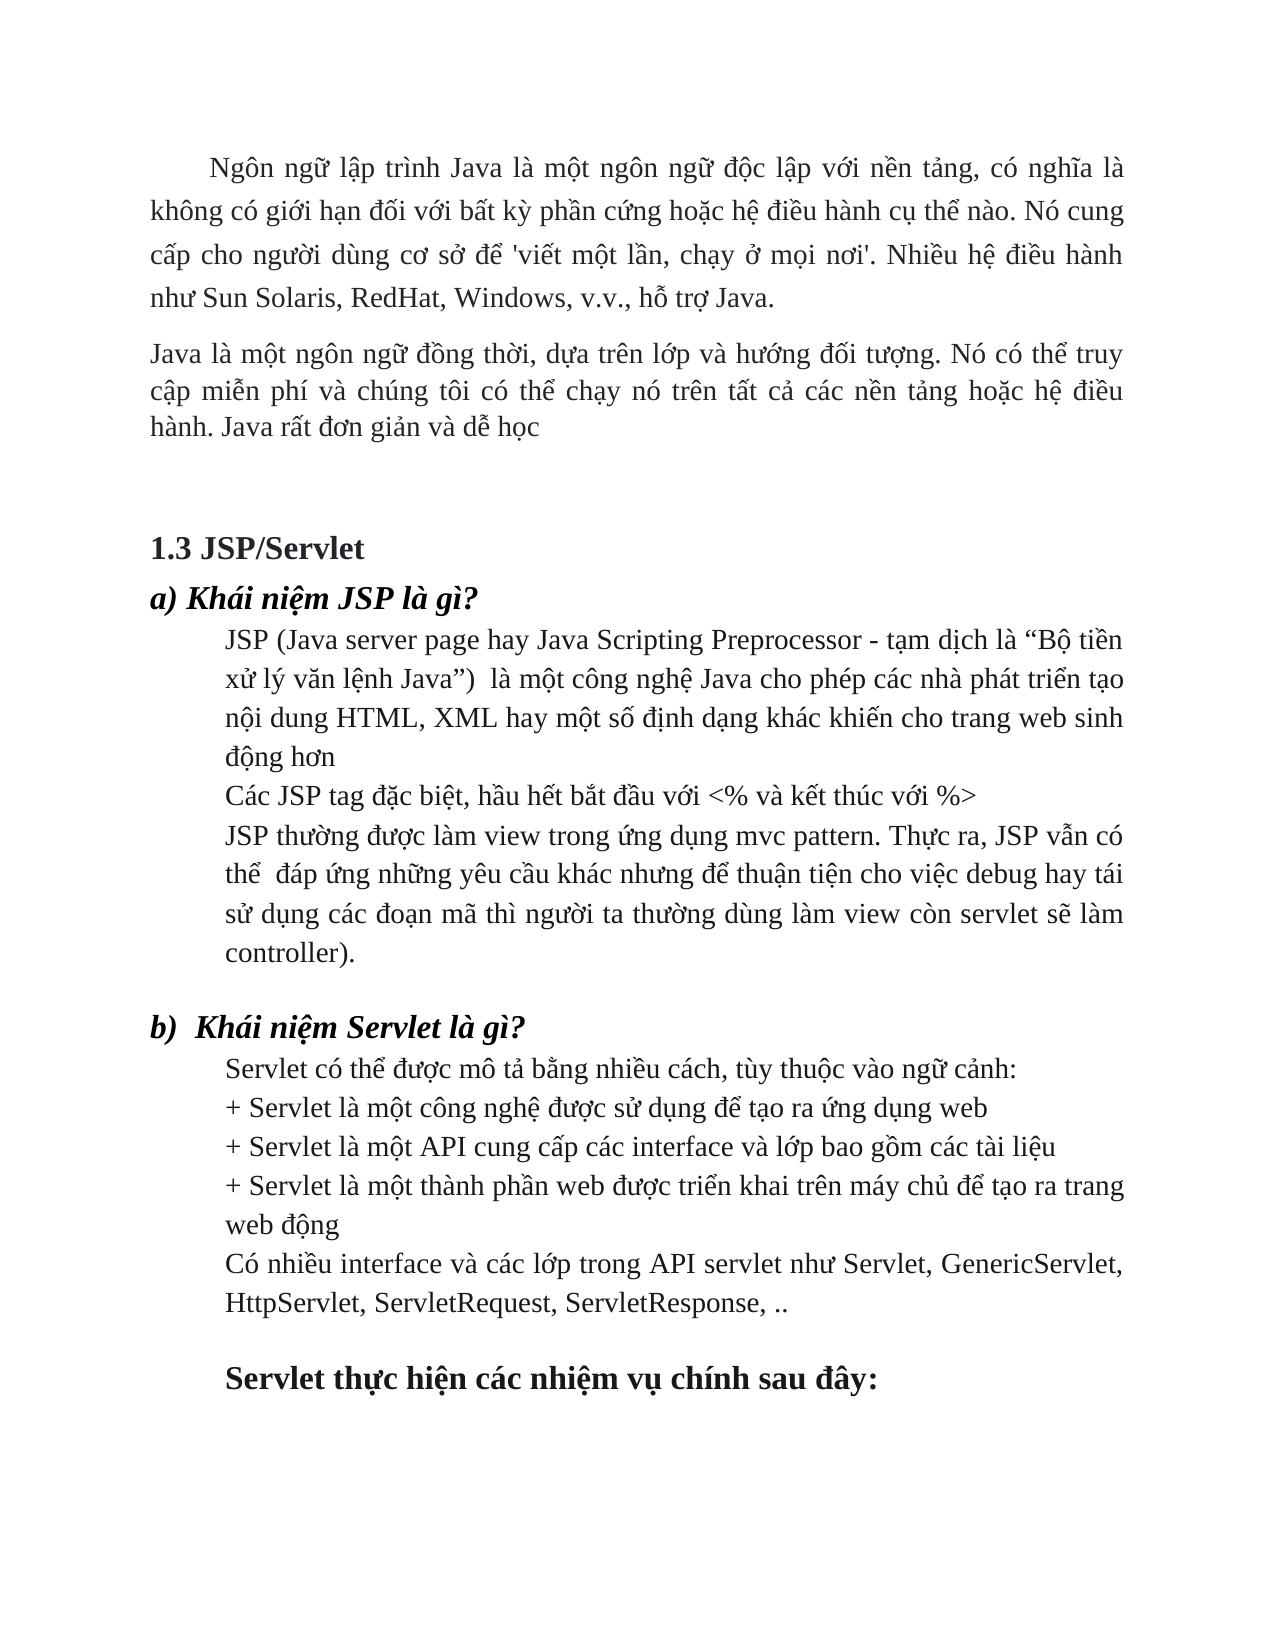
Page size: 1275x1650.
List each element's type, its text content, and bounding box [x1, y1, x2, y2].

text Servlet thực hiện các nhiệm vụ chính sau đây: [225, 1358, 1125, 1397]
text + Servlet là một thành phần web được triển khai trên máy chủ để tạo ra trang web động [225, 1163, 1125, 1241]
text + Servlet là một công nghệ được sử dụng để tạo ra ứng dụng web [225, 1085, 1125, 1124]
subtitle b) Khái niệm Servlet là gì? [150, 1007, 1125, 1046]
subtitle 1.3 JSP/Servlet [150, 528, 1125, 566]
text JSP thường được làm view trong ứng dụng mvc pattern. Thực ra, JSP vẫn có thể đáp ứng những yêu cầu khác nhưng để thuận tiện cho việc debug hay tái sử dụng các đoạn mã thì người ta thường dùng làm view còn servlet sẽ làm controller). [225, 812, 1125, 968]
text Java là một ngôn ngữ đồng thời, dựa trên lớp và hướng đối tượng. Nó có thể truy cập miễn phí và chúng tôi có thể chạy nó trên tất cả các nền tảng hoặc hệ điều hành. Java rất đơn giản và dễ học [150, 337, 1125, 442]
text Servlet có thể được mô tả bằng nhiều cách, tùy thuộc vào ngữ cảnh: [225, 1046, 1125, 1085]
text Các JSP tag đặc biệt, hầu hết bắt đầu với <% và kết thúc với %> [225, 773, 1125, 812]
text Ngôn ngữ lập trình Java là một ngôn ngữ độc lập với nền tảng, có nghĩa là không có giới hạn đối với bất kỳ phần cứng hoặc hệ điều hành cụ thể nào. Nó cung cấp cho người dùng cơ sở để 'viết một lần, chạy ở mọi nơi'. Nhiều hệ điều hành như Sun Solaris, RedHat, Windows, v.v., hỗ trợ Java. [150, 150, 1125, 314]
text Có nhiều interface và các lớp trong API servlet như Servlet, GenericServlet, HttpServlet, ServletRequest, ServletResponse, .. [225, 1241, 1125, 1319]
subtitle a) Khái niệm JSP là gì? [150, 578, 1125, 617]
text + Servlet là một API cung cấp các interface và lớp bao gồm các tài liệu [225, 1124, 1125, 1163]
text JSP (Java server page hay Java Scripting Preprocessor - tạm dịch là “Bộ tiền xử lý văn lệnh Java”) là một công nghệ Java cho phép các nhà phát triển tạo nội dung HTML, XML hay một số định dạng khác khiến cho trang web sinh động hơn [225, 617, 1125, 773]
